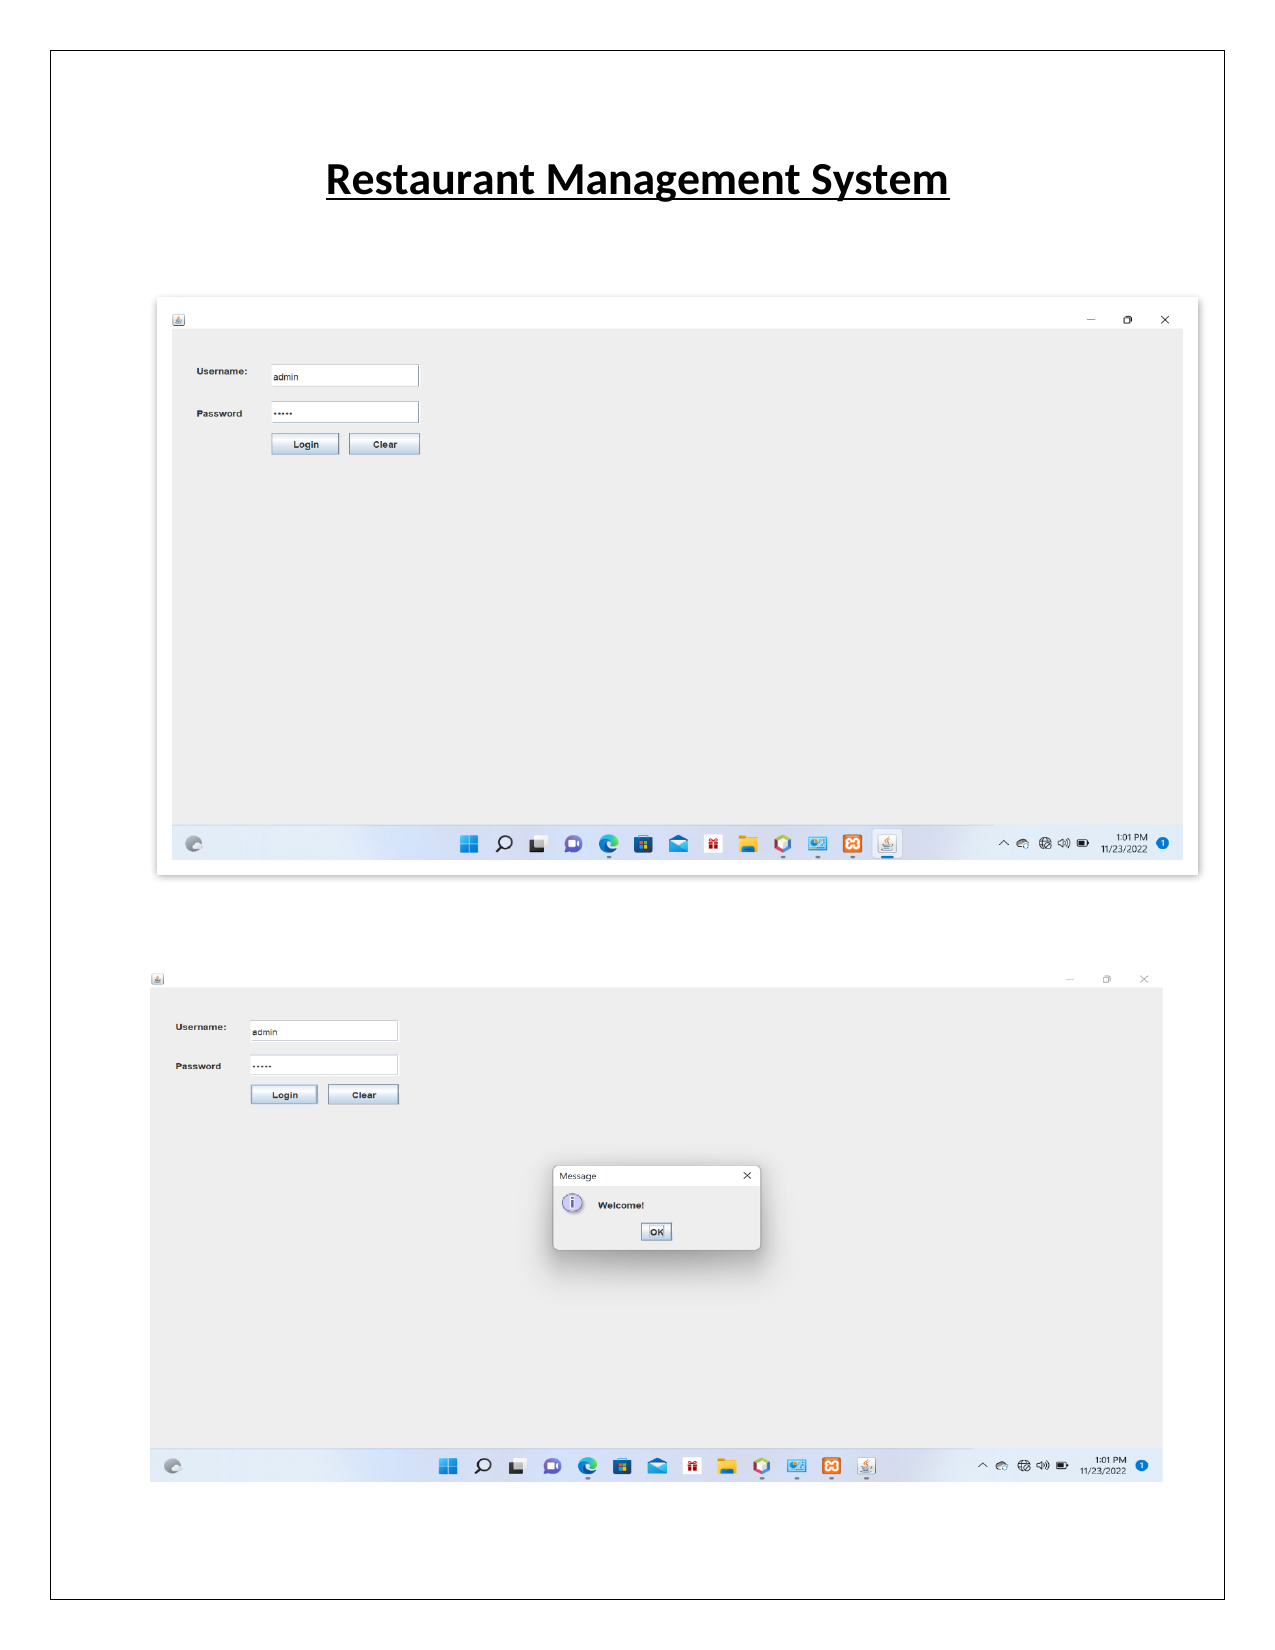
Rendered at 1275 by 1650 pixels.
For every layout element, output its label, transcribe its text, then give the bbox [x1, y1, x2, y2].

picture [172, 312, 1183, 860]
picture [150, 972, 1163, 1482]
text Restaurant Management System [150, 150, 1125, 206]
